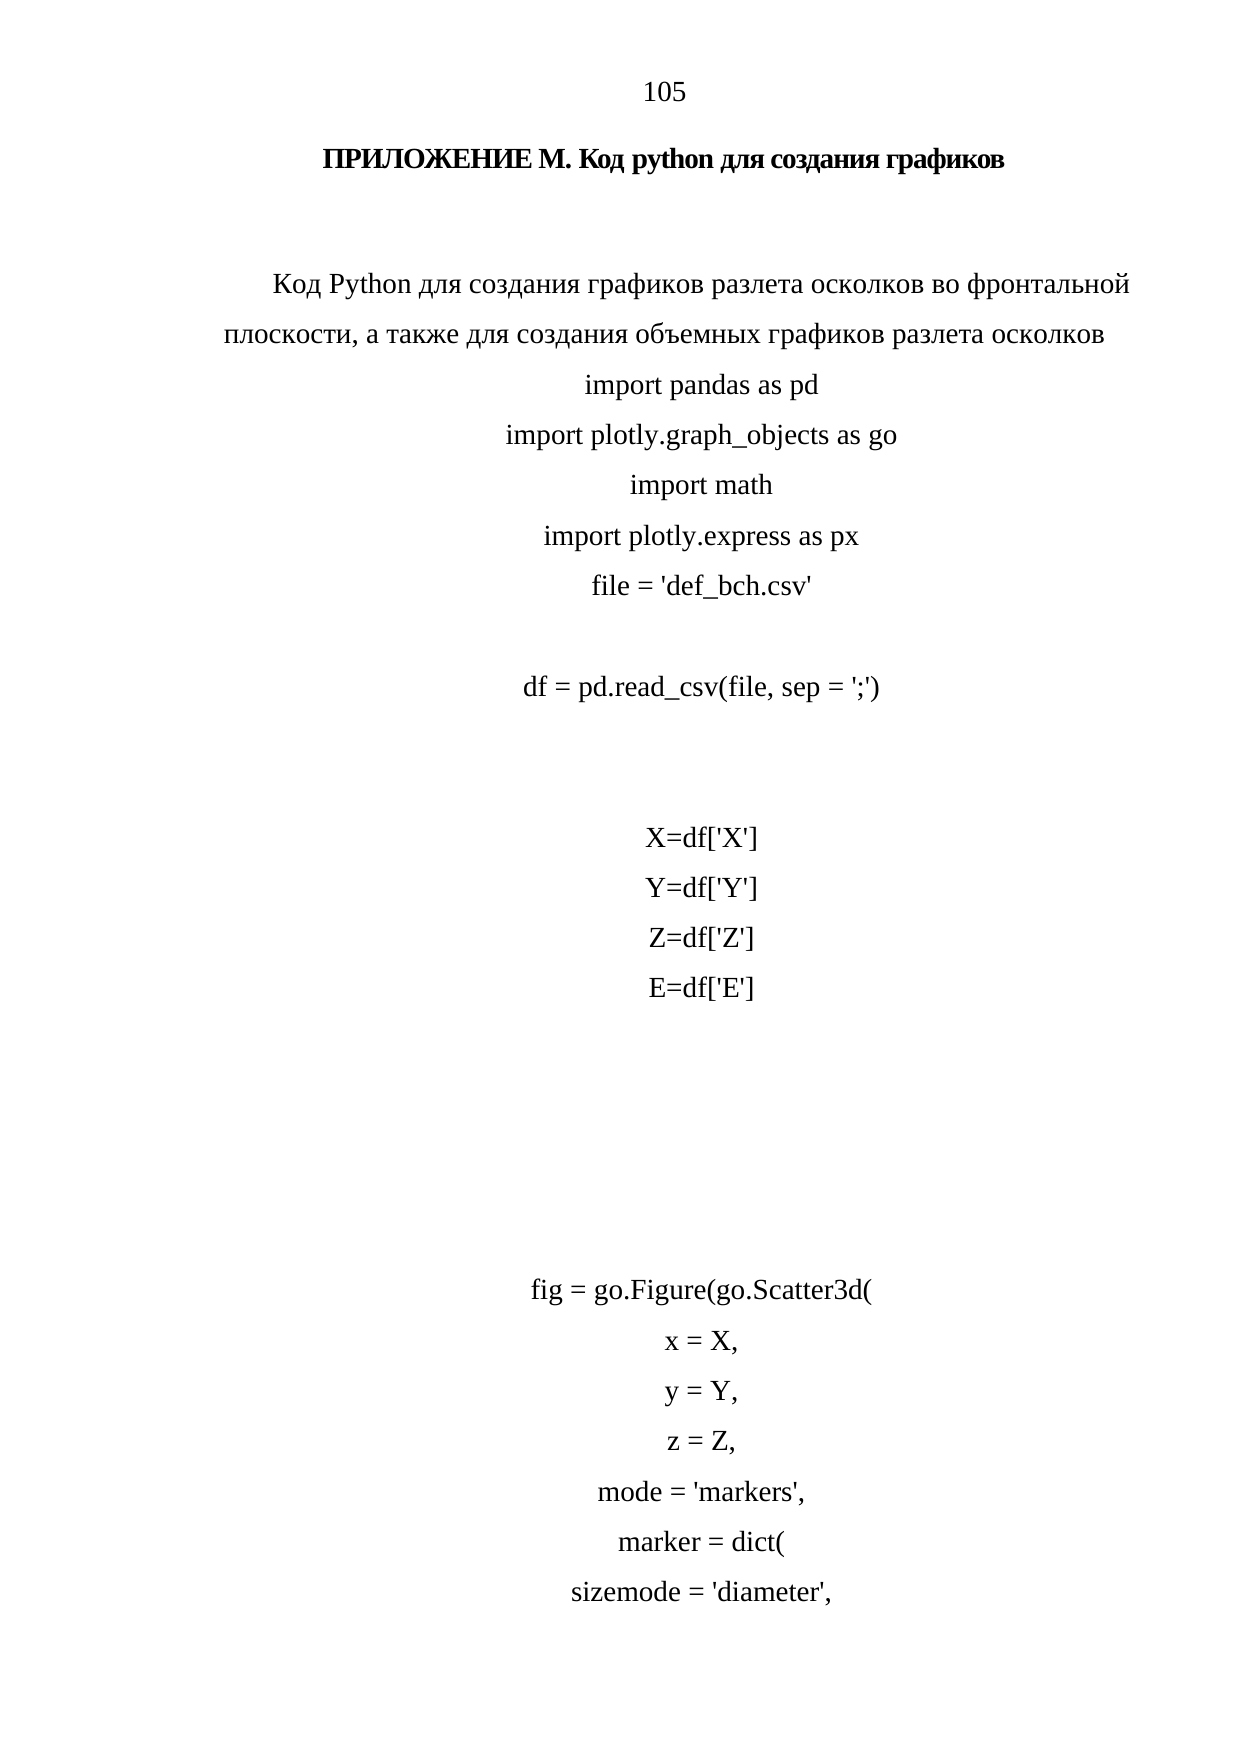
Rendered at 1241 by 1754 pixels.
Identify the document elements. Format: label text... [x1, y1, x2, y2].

text import plotly.express as px [177, 518, 1152, 551]
text Код Python для создания графиков разлета осколков во фронтальной плоскости, а также для создания объемных графиков разлета осколков [177, 266, 1152, 350]
text import pandas as pd [177, 367, 1152, 400]
text Приложение М. Код python для создания графиков [236, 141, 1092, 174]
text import plotly.graph_objects as go [177, 417, 1152, 451]
text file = 'def_bch.csv' [177, 568, 1152, 602]
text fig = go.Figure(go.Scatter3d( [177, 1272, 1152, 1306]
text import math [177, 467, 1152, 501]
text y = Y, [177, 1373, 1152, 1407]
text Z=df['Z'] [177, 920, 1152, 954]
text mode = 'markers', [177, 1474, 1152, 1507]
text z = Z, [177, 1423, 1152, 1457]
text Y=df['Y'] [177, 870, 1152, 903]
text X=df['X'] [177, 820, 1152, 853]
text df = pd.read_csv(file, sep = ';') [177, 669, 1152, 702]
text E=df['E'] [177, 971, 1152, 1004]
text x = X, [177, 1323, 1152, 1356]
text sizemode = 'diameter', [177, 1574, 1152, 1608]
text marker = dict( [177, 1524, 1152, 1558]
